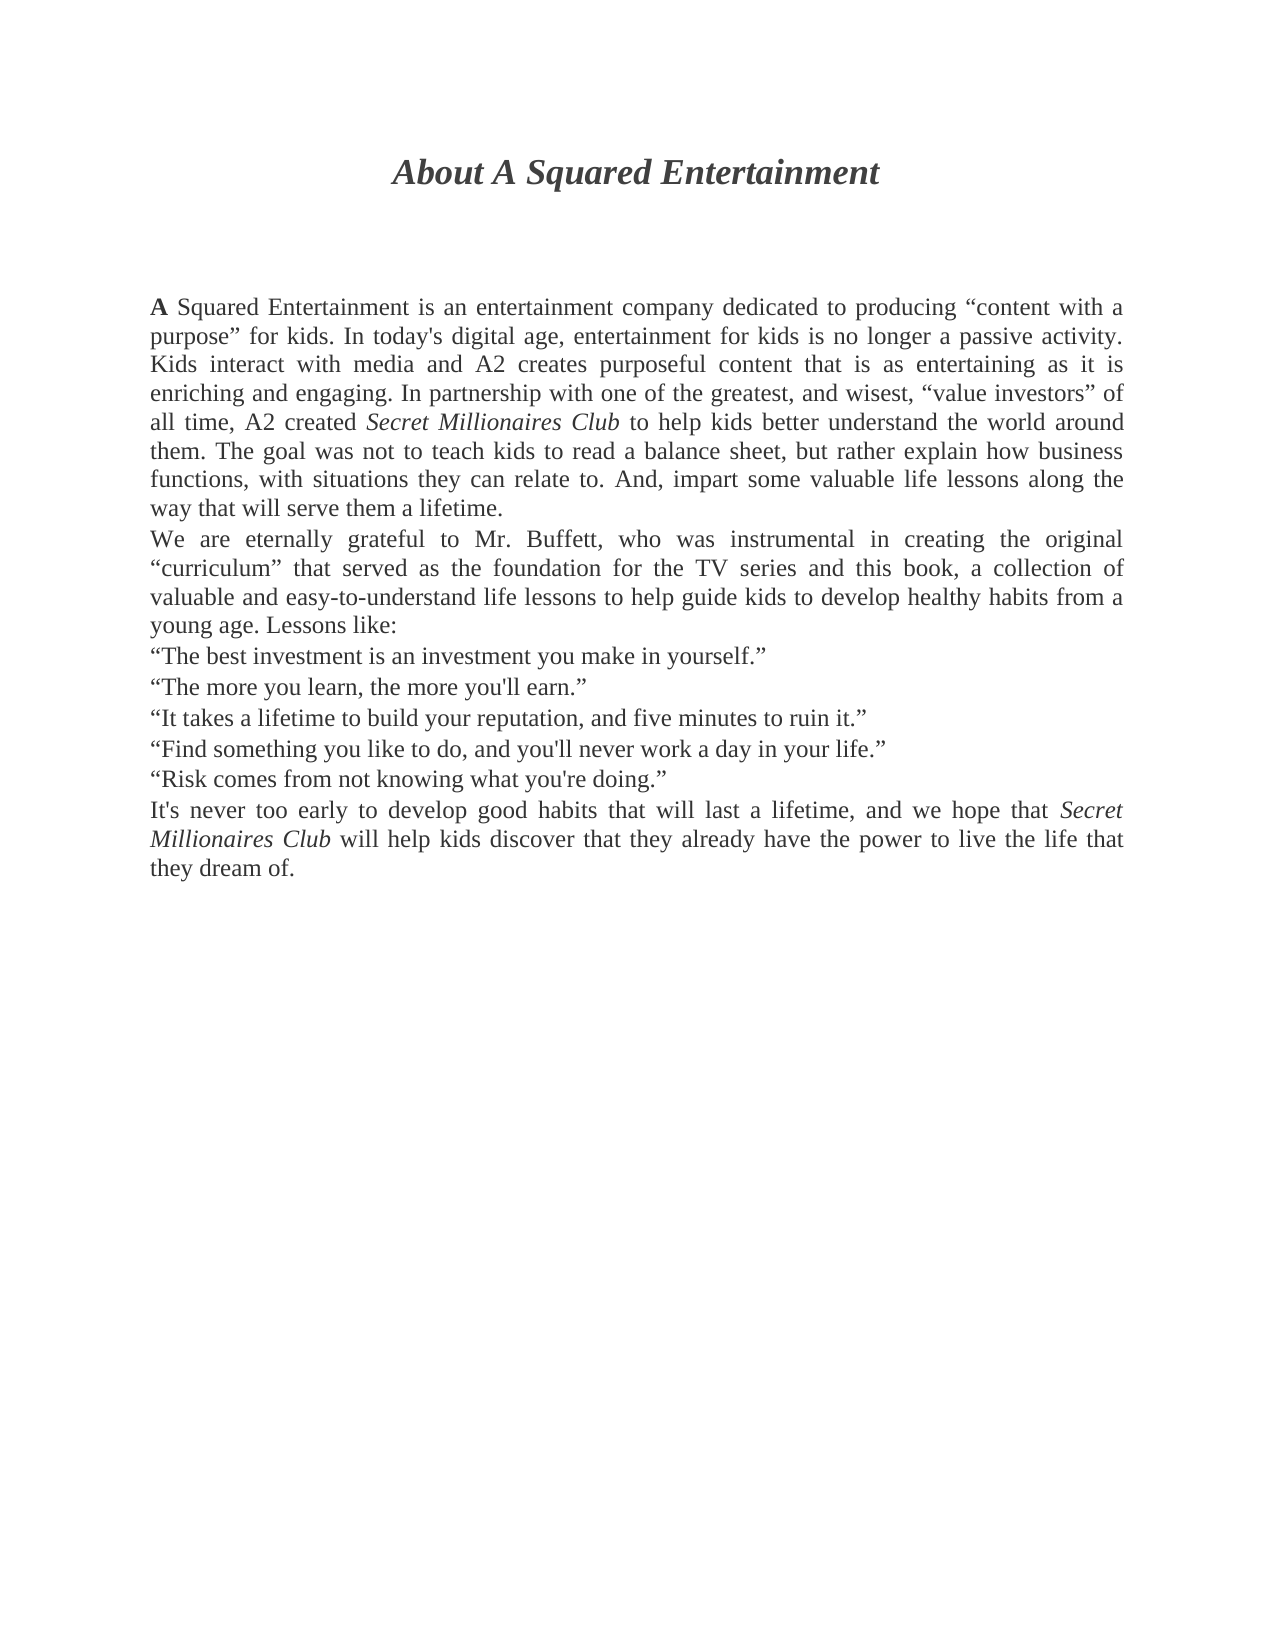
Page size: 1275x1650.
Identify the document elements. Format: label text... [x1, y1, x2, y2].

text “The more you learn, the more you'll earn.” [150, 672, 1125, 701]
text “Find something you like to do, and you'll never work a day in your life.” [150, 734, 1125, 762]
text “The best investment is an investment you make in yourself.” [150, 641, 1125, 670]
text It's never too early to develop good habits that will last a lifetime, and we hope that Secret Millionaires Club will help kids discover that they already have the power to live the life that they dream of. [150, 795, 1125, 882]
text “It takes a lifetime to build your reputation, and five minutes to ruin it.” [150, 703, 1125, 732]
text We are eternally grateful to Mr. Buffett, who was instrumental in creating the original “curriculum” that served as the foundation for the TV series and this book, a collection of valuable and easy-to-understand life lessons to help guide kids to develop healthy habits from a young age. Lessons like: [150, 524, 1125, 639]
text “Risk comes from not knowing what you're doing.” [150, 764, 1125, 793]
subtitle About A Squared Entertainment [150, 150, 1121, 192]
text A Squared Entertainment is an entertainment company dedicated to producing “content with a purpose” for kids. In today's digital age, entertainment for kids is no longer a passive activity. Kids interact with media and A2 creates purposeful content that is as entertaining as it is enriching and engaging. In partnership with one of the greatest, and wisest, “value investors” of all time, A2 created Secret Millionaires Club to help kids better understand the world around them. The goal was not to teach kids to read a balance sheet, but rather explain how business functions, with situations they can relate to. And, impart some valuable life lessons along the way that will serve them a lifetime. [150, 292, 1125, 522]
